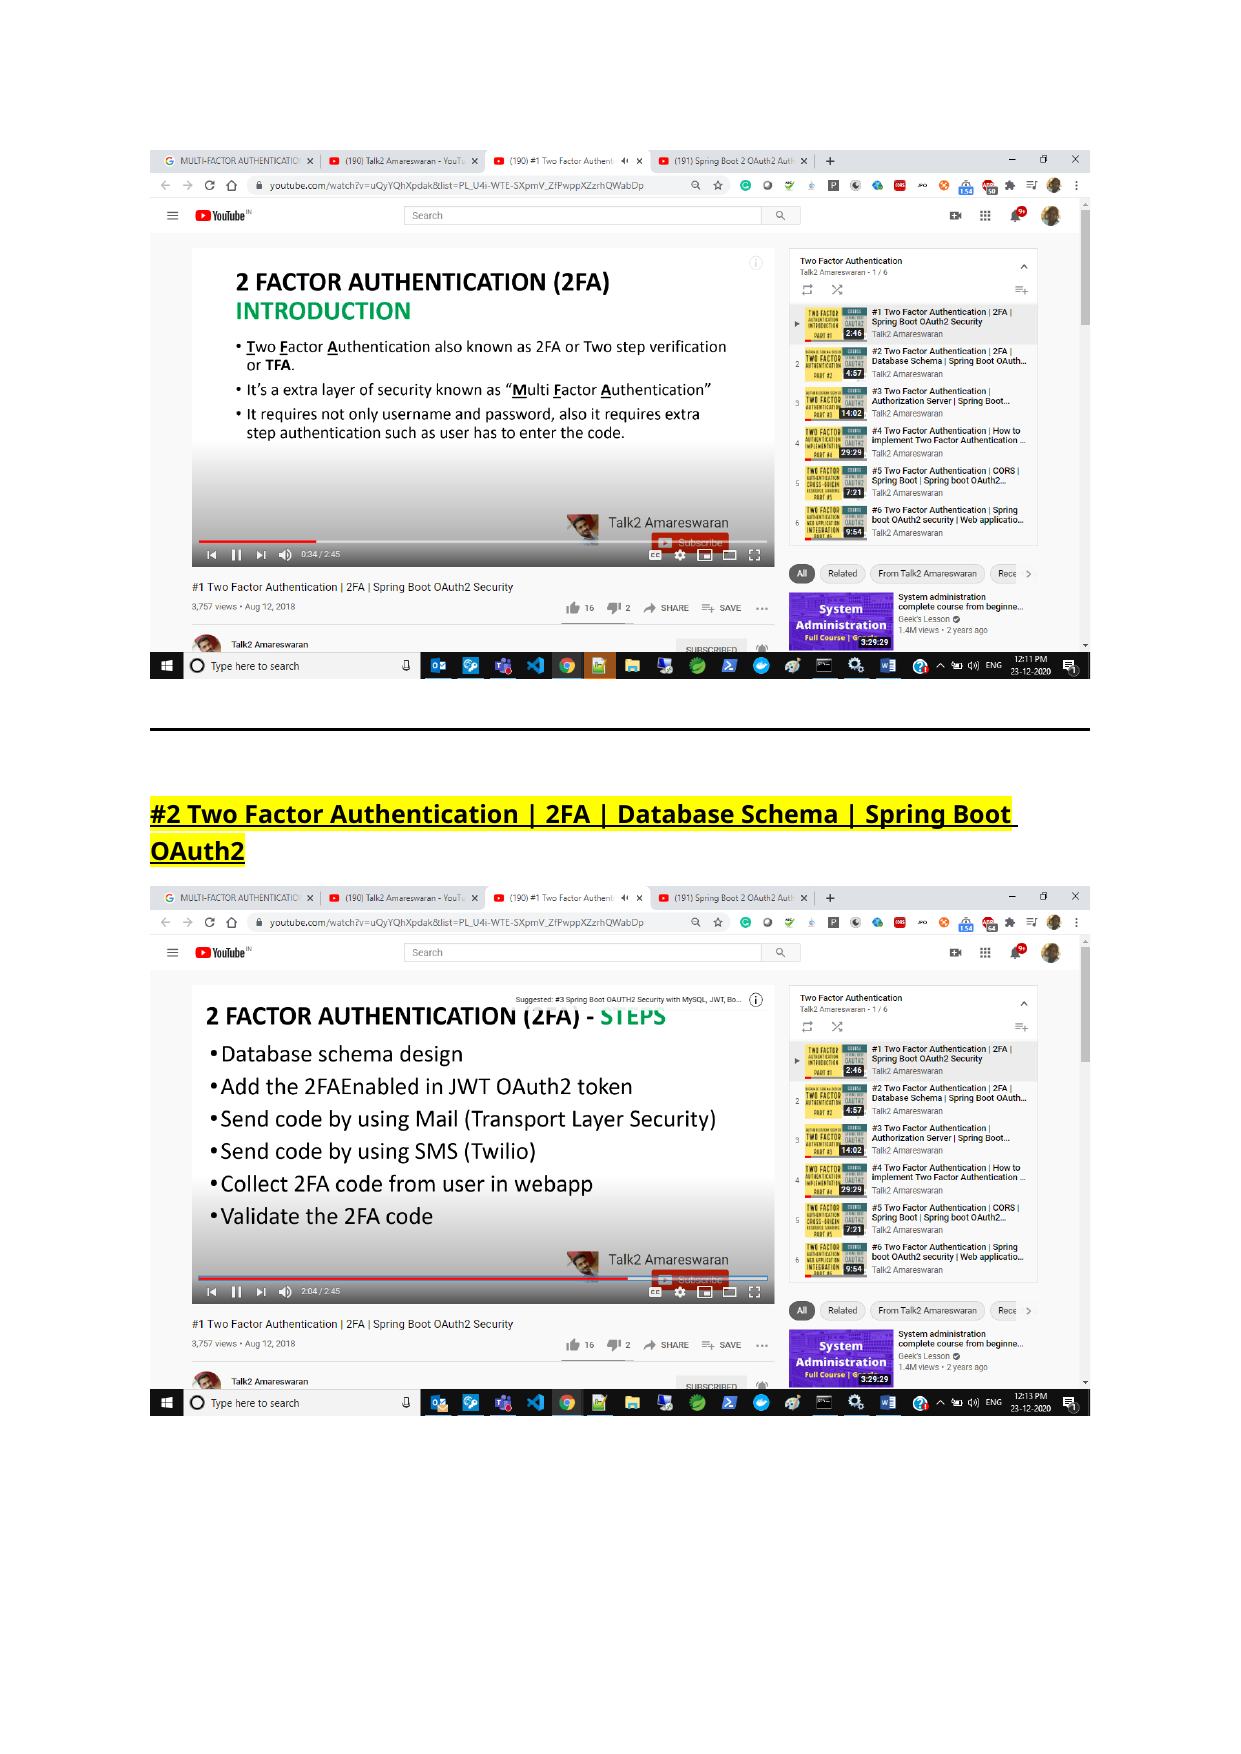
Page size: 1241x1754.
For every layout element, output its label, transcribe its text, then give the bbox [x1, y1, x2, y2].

text #2 Two Factor Authentication | 2FA | Database Schema | Spring Boot OAuth2 [150, 796, 1090, 867]
picture [150, 886, 1091, 1416]
picture [150, 150, 1091, 679]
